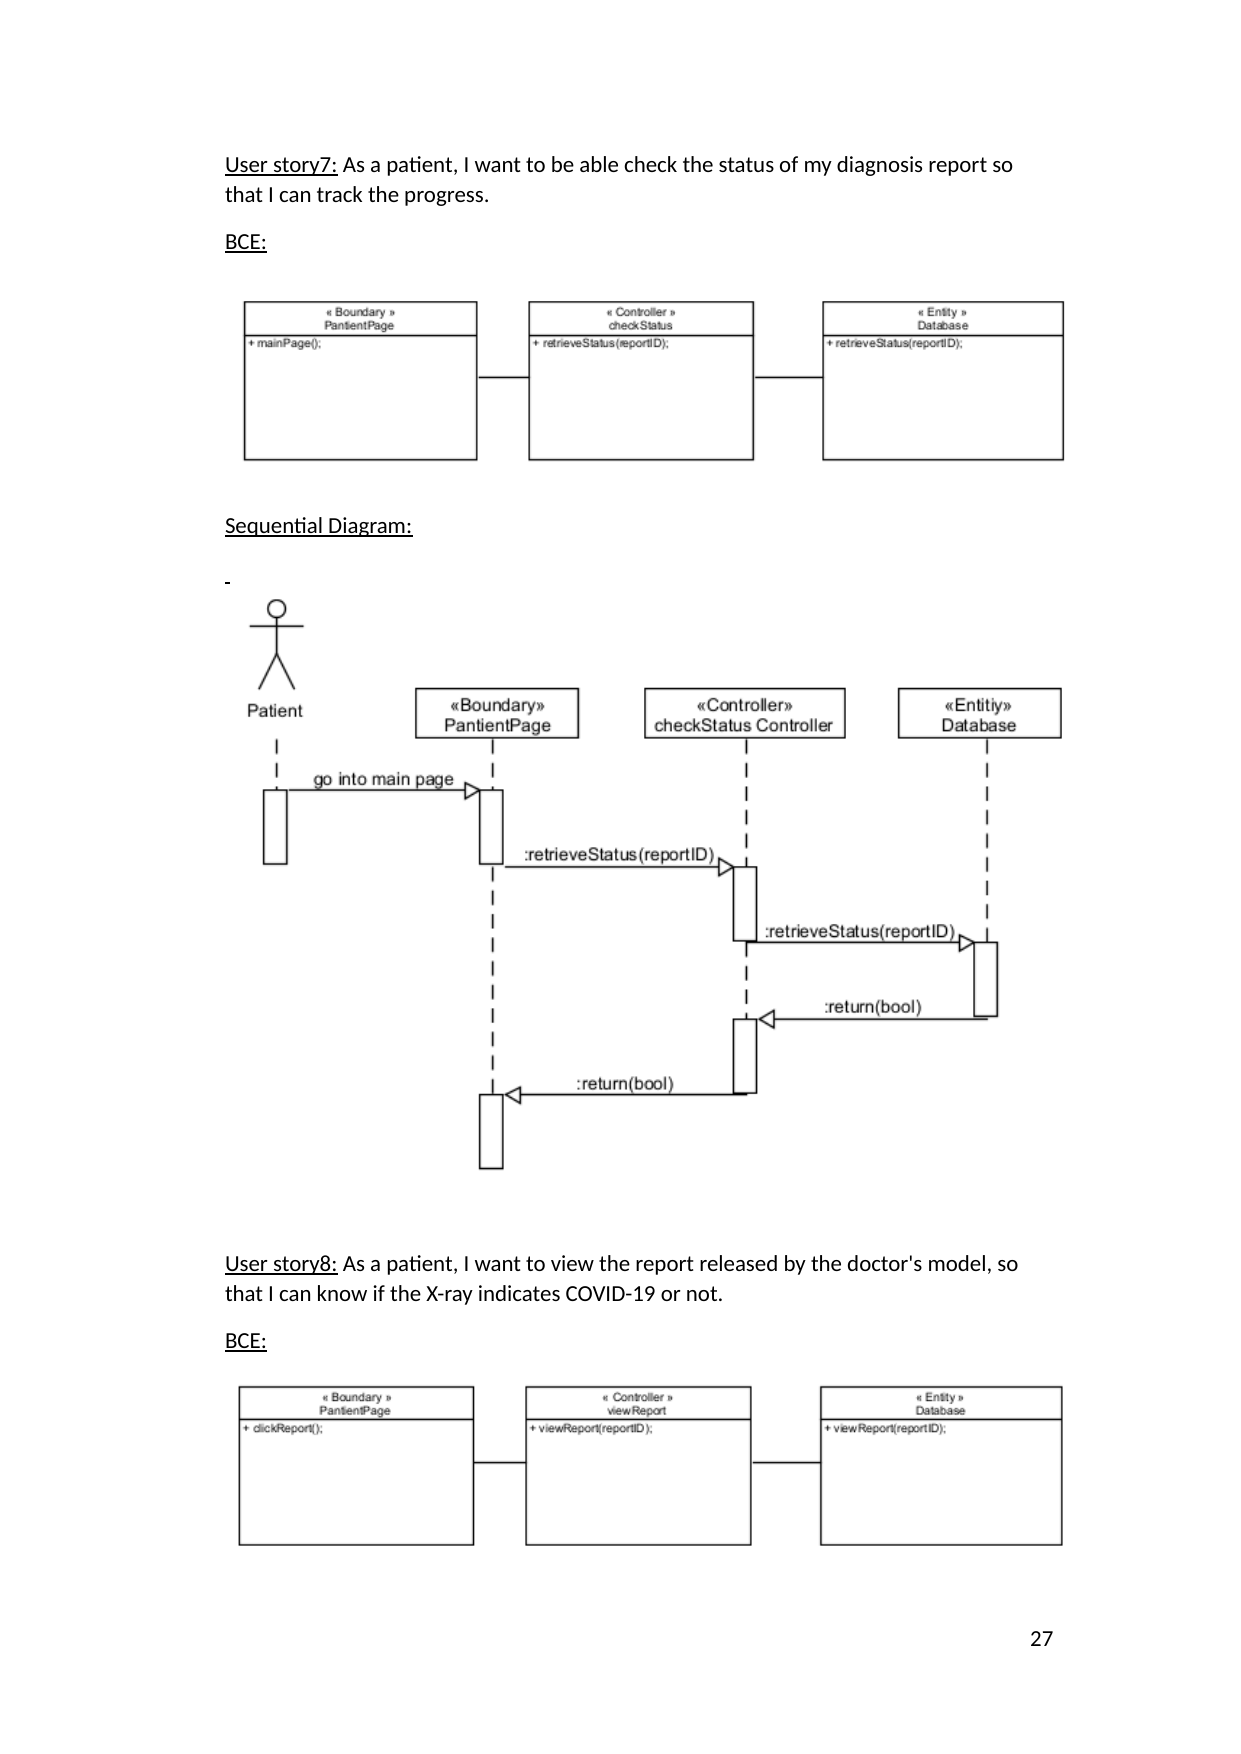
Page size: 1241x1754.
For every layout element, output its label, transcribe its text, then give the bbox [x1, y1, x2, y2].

picture [224, 273, 1091, 493]
text BCE: [225, 1326, 1053, 1354]
text User story7: As a patient, I want to be able check the status of my diagnosis report so that I can track the progress. [225, 150, 1053, 208]
text BCE: [225, 227, 1053, 255]
text User story8: As a patient, I want to view the report released by the doctor's model, so that I can know if the X-ray indicates COVID-19 or not. [225, 1249, 1053, 1307]
text Sequential Diagram: [225, 511, 1053, 539]
picture [224, 588, 1091, 1184]
picture [224, 1373, 1091, 1585]
